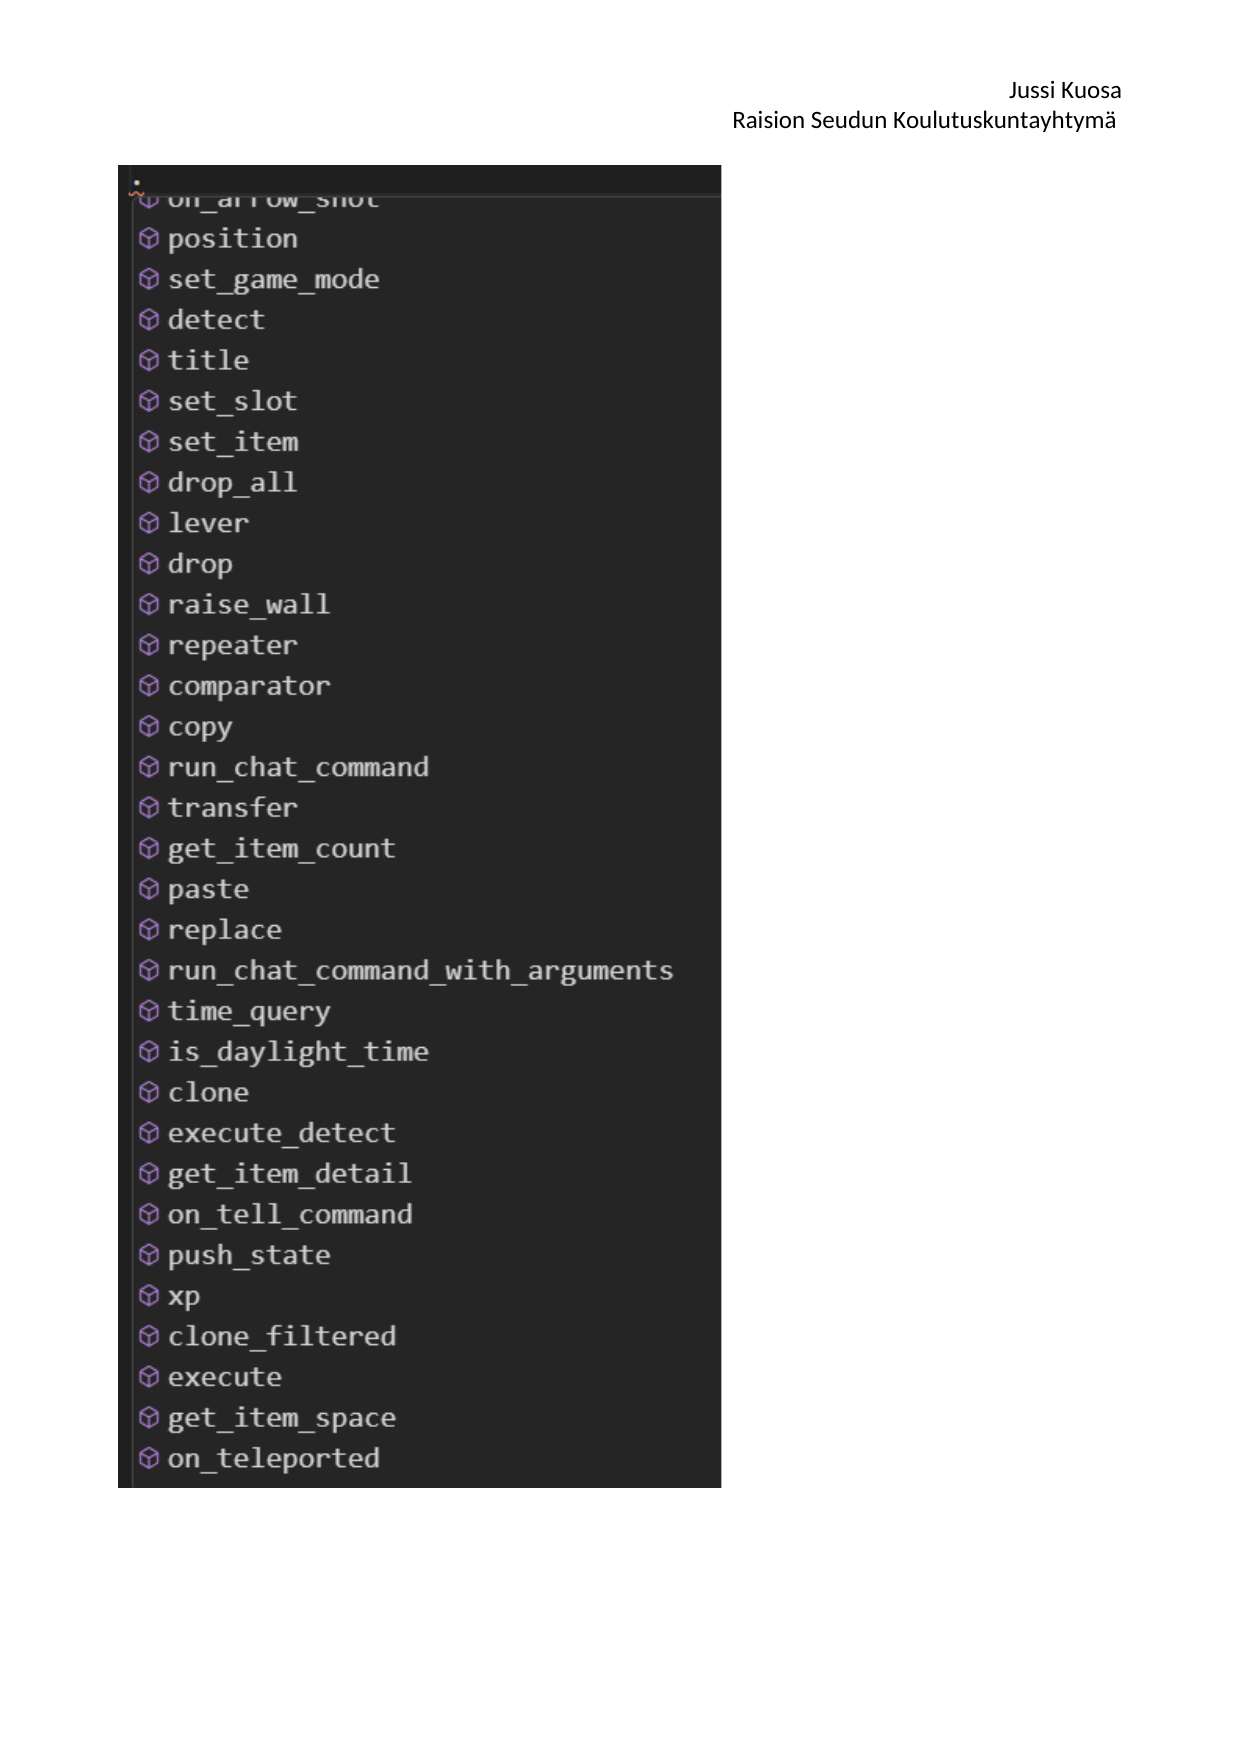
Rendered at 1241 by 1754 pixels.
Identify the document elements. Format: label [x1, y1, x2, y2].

picture [118, 165, 722, 1488]
